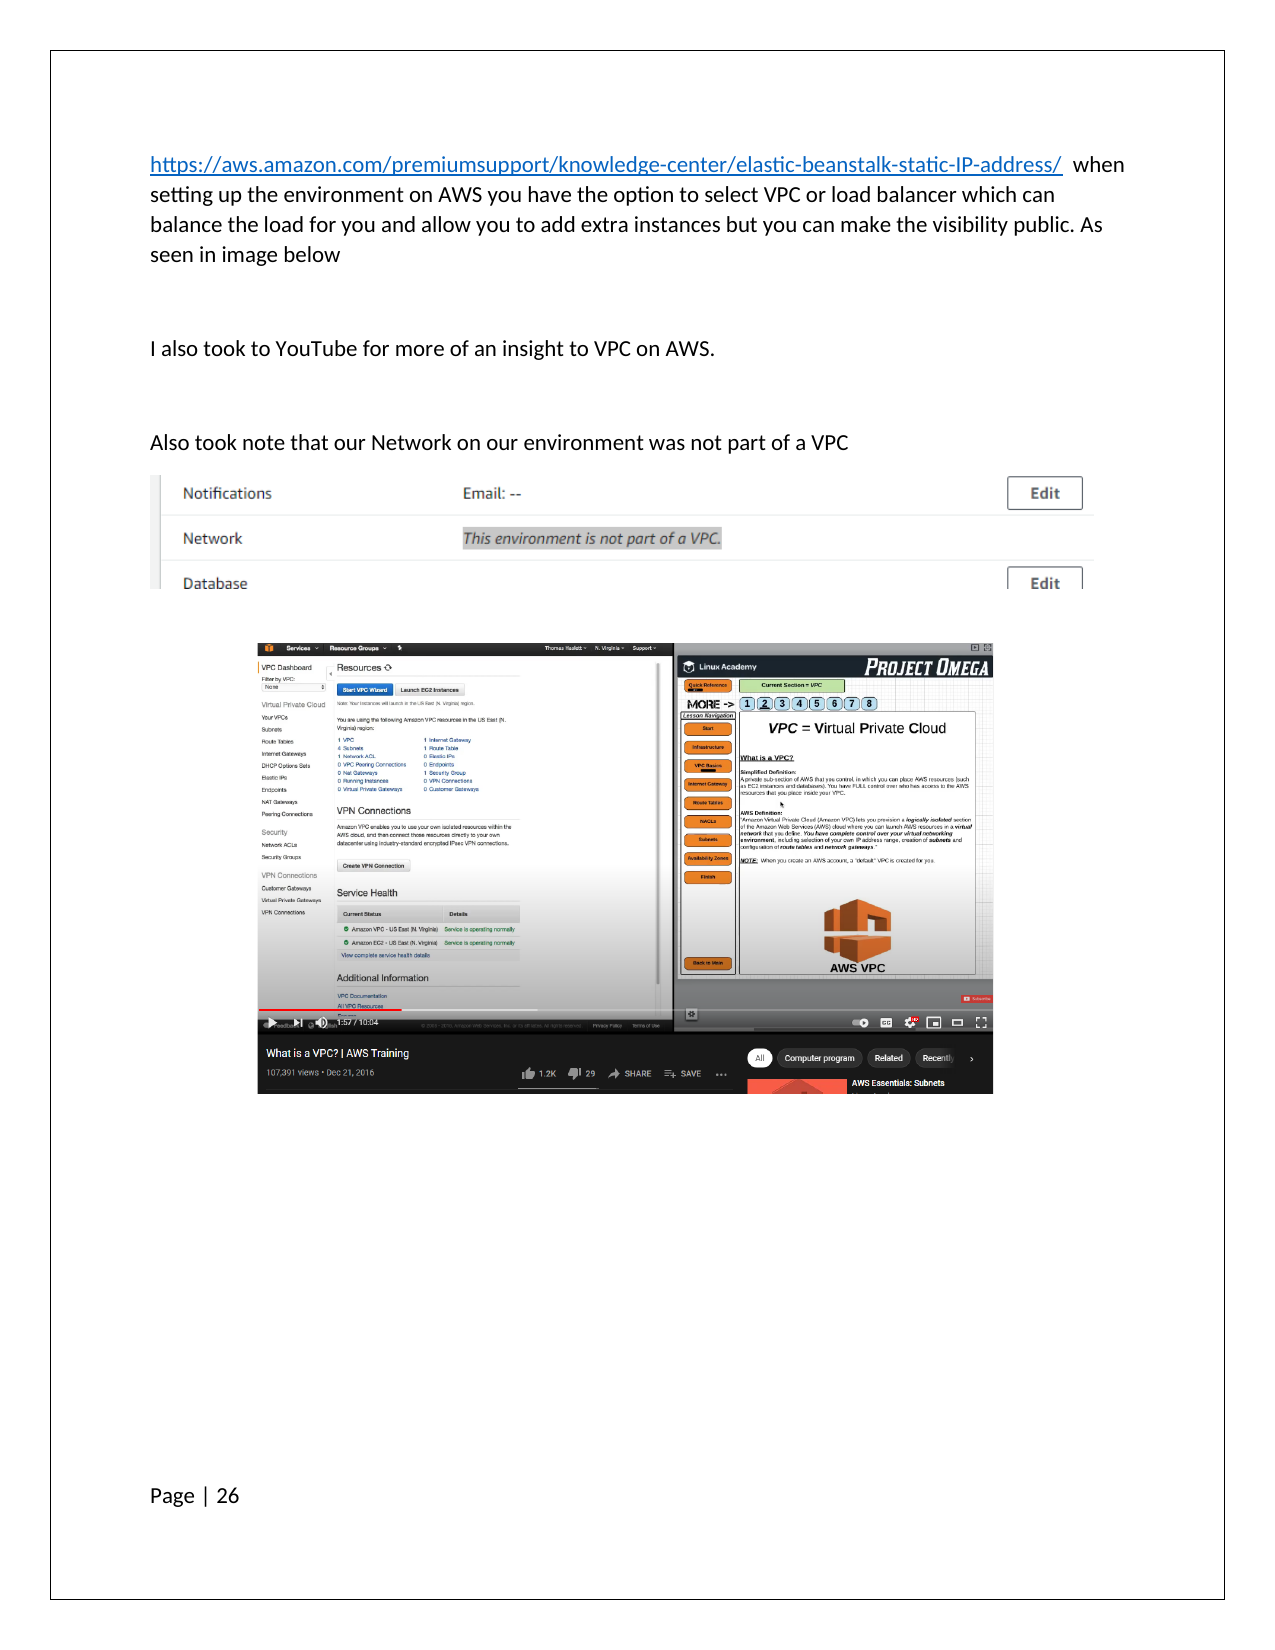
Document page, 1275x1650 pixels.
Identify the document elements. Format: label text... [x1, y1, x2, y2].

text Also took note that our Network on our environment was not part of a VPC [150, 428, 1125, 456]
text https://aws.amazon.com/premiumsupport/knowledge-center/elastic-beanstalk-static-IP-address/ when setting up the environment on AWS you have the option to select VPC or load balancer which can balance the load for you and allow you to add extra instances but you can make the visibility public. As seen in image below [150, 150, 1125, 269]
picture [257, 643, 994, 1094]
picture [150, 475, 1094, 589]
text I also took to YouTube for more of an insight to VPC on AWS. [150, 334, 1125, 362]
